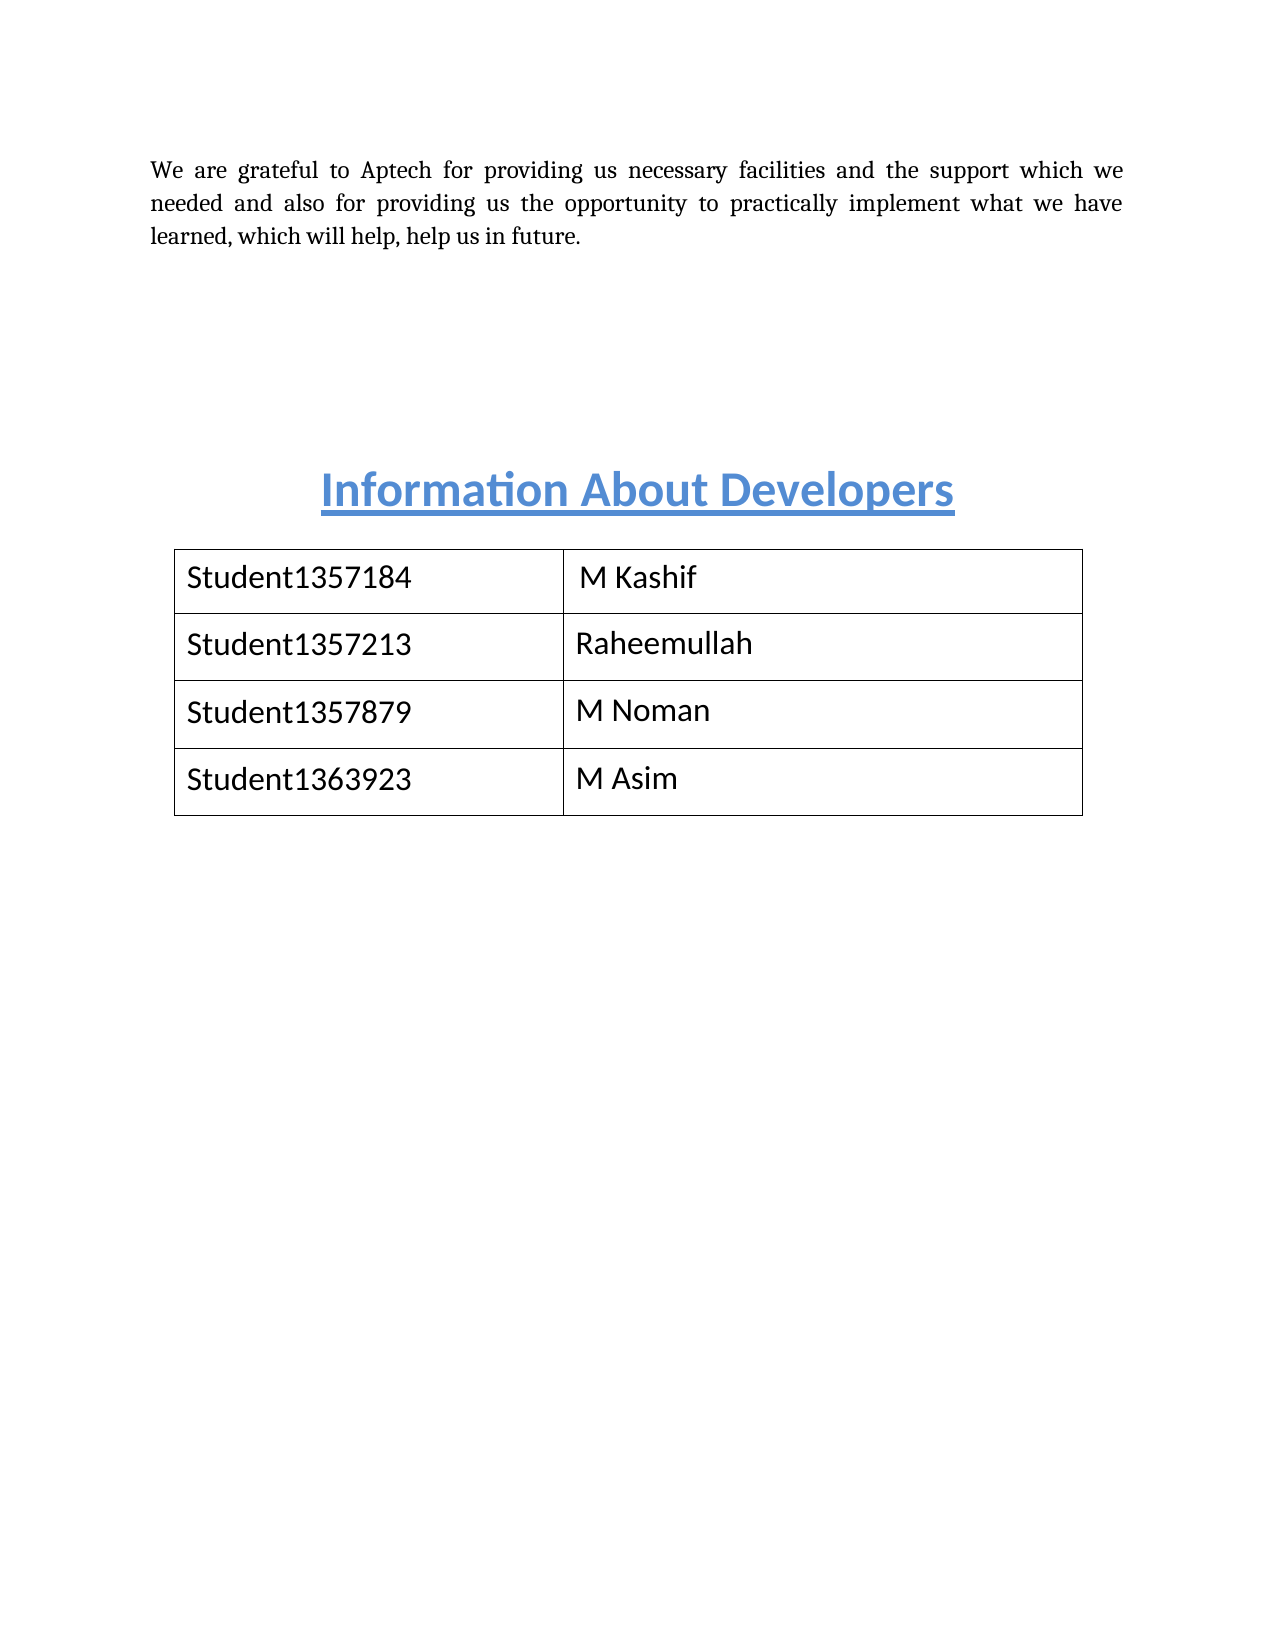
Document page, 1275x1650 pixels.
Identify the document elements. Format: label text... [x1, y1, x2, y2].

table_cell Raheemullah [564, 614, 1082, 680]
table_cell Student1357879 [175, 681, 563, 748]
subtitle Information About Developers [147, 458, 1127, 519]
table_cell M Asim [564, 749, 1082, 815]
table_cell Student1357213 [175, 614, 563, 680]
text We are grateful to Aptech for providing us necessary facilities and the support which we needed and also for providing us the opportunity to practically implement what we have learned, which will help, help us in future. [150, 156, 1124, 251]
table_cell M Noman [564, 681, 1082, 748]
table_header M Kashif [564, 550, 1082, 612]
table_header Student1357184 [175, 550, 563, 612]
table_cell Student1363923 [175, 749, 563, 815]
